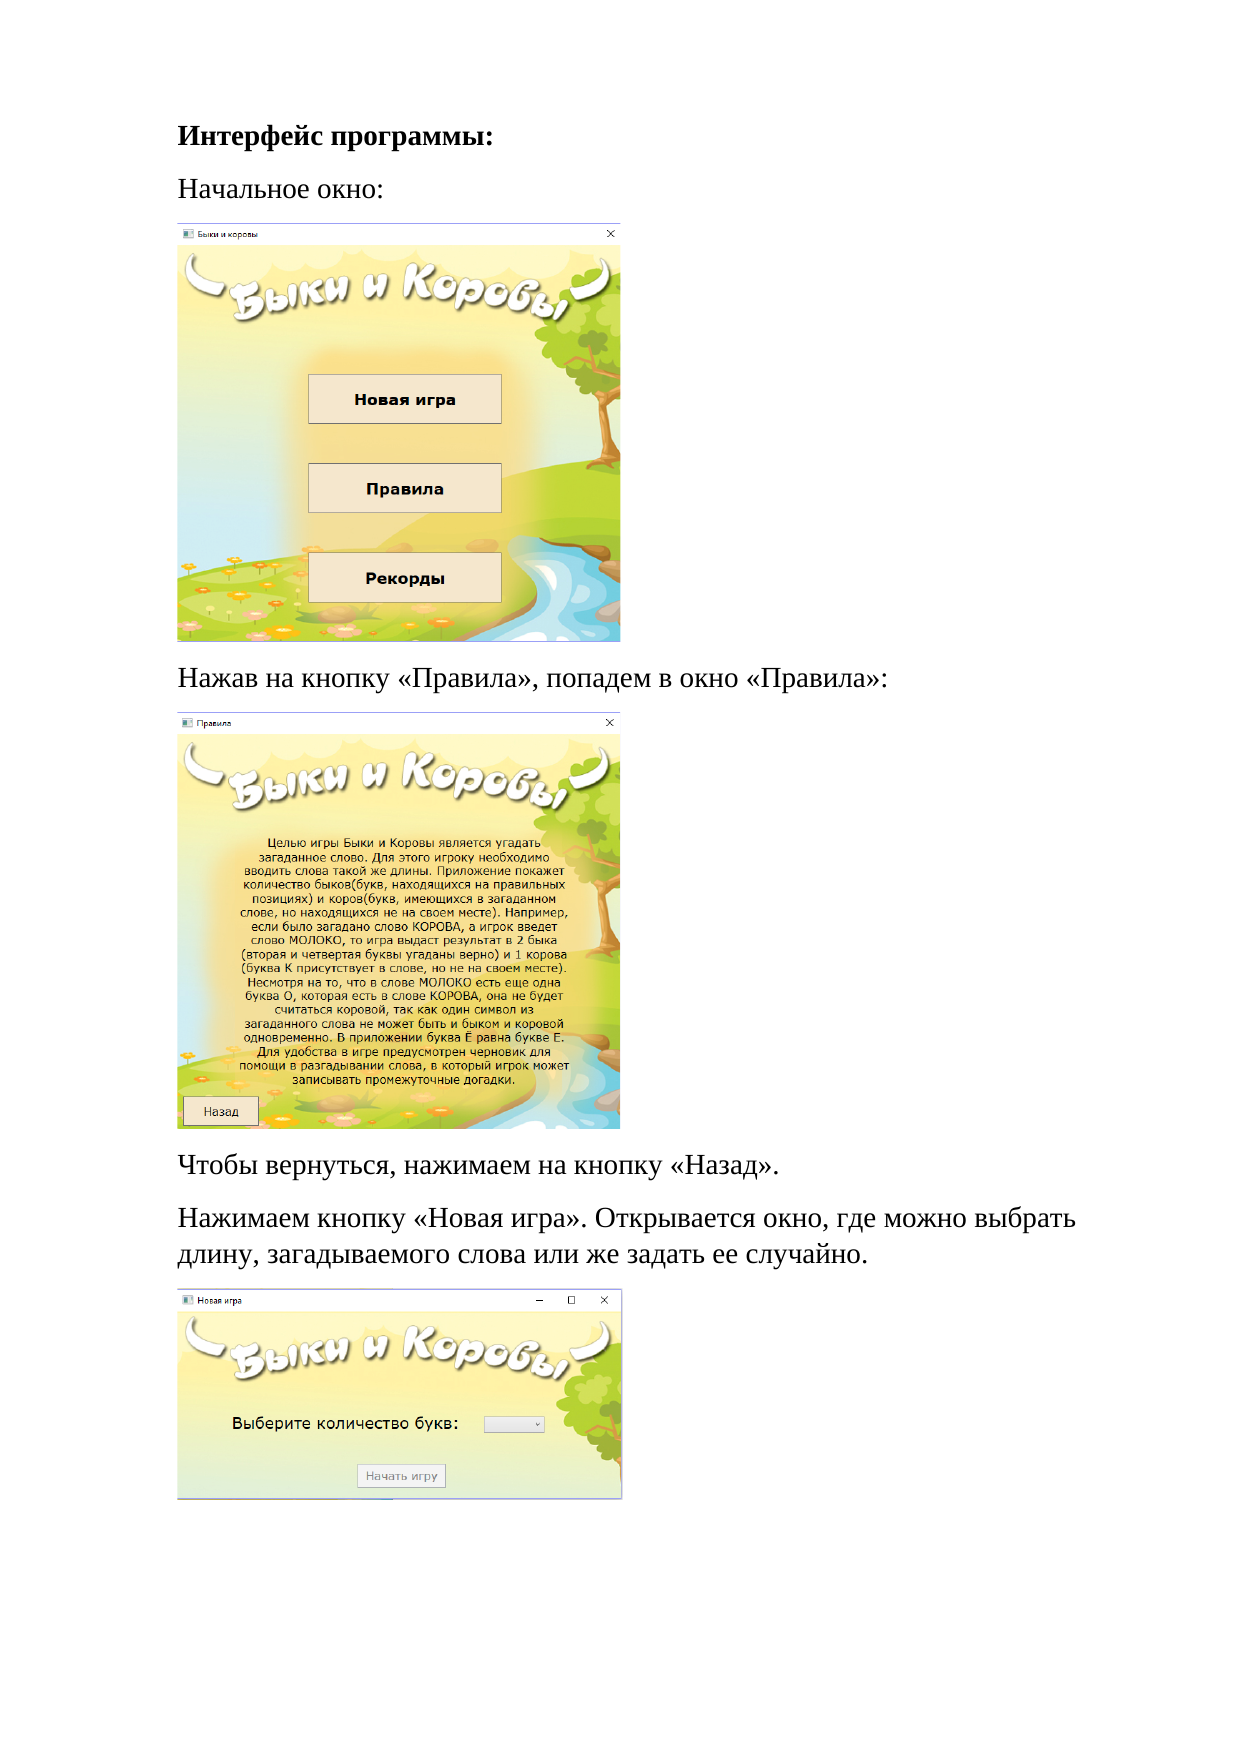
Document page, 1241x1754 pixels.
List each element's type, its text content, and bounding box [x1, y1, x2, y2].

picture [177, 1288, 623, 1500]
text Нажимаем кнопку «Новая игра». Открывается окно, где можно выбрать длину, загадываемого слова или же задать ее случайно. [177, 1200, 1152, 1269]
text Нажав на кнопку «Правила», попадем в окно «Правила»: [177, 660, 1152, 694]
text Чтобы вернуться, нажимаем на кнопку «Назад». [177, 1147, 1152, 1181]
picture [177, 712, 621, 1129]
picture [177, 223, 621, 642]
text Интерфейс программы: [177, 118, 1152, 152]
text Начальное окно: [177, 171, 1152, 204]
